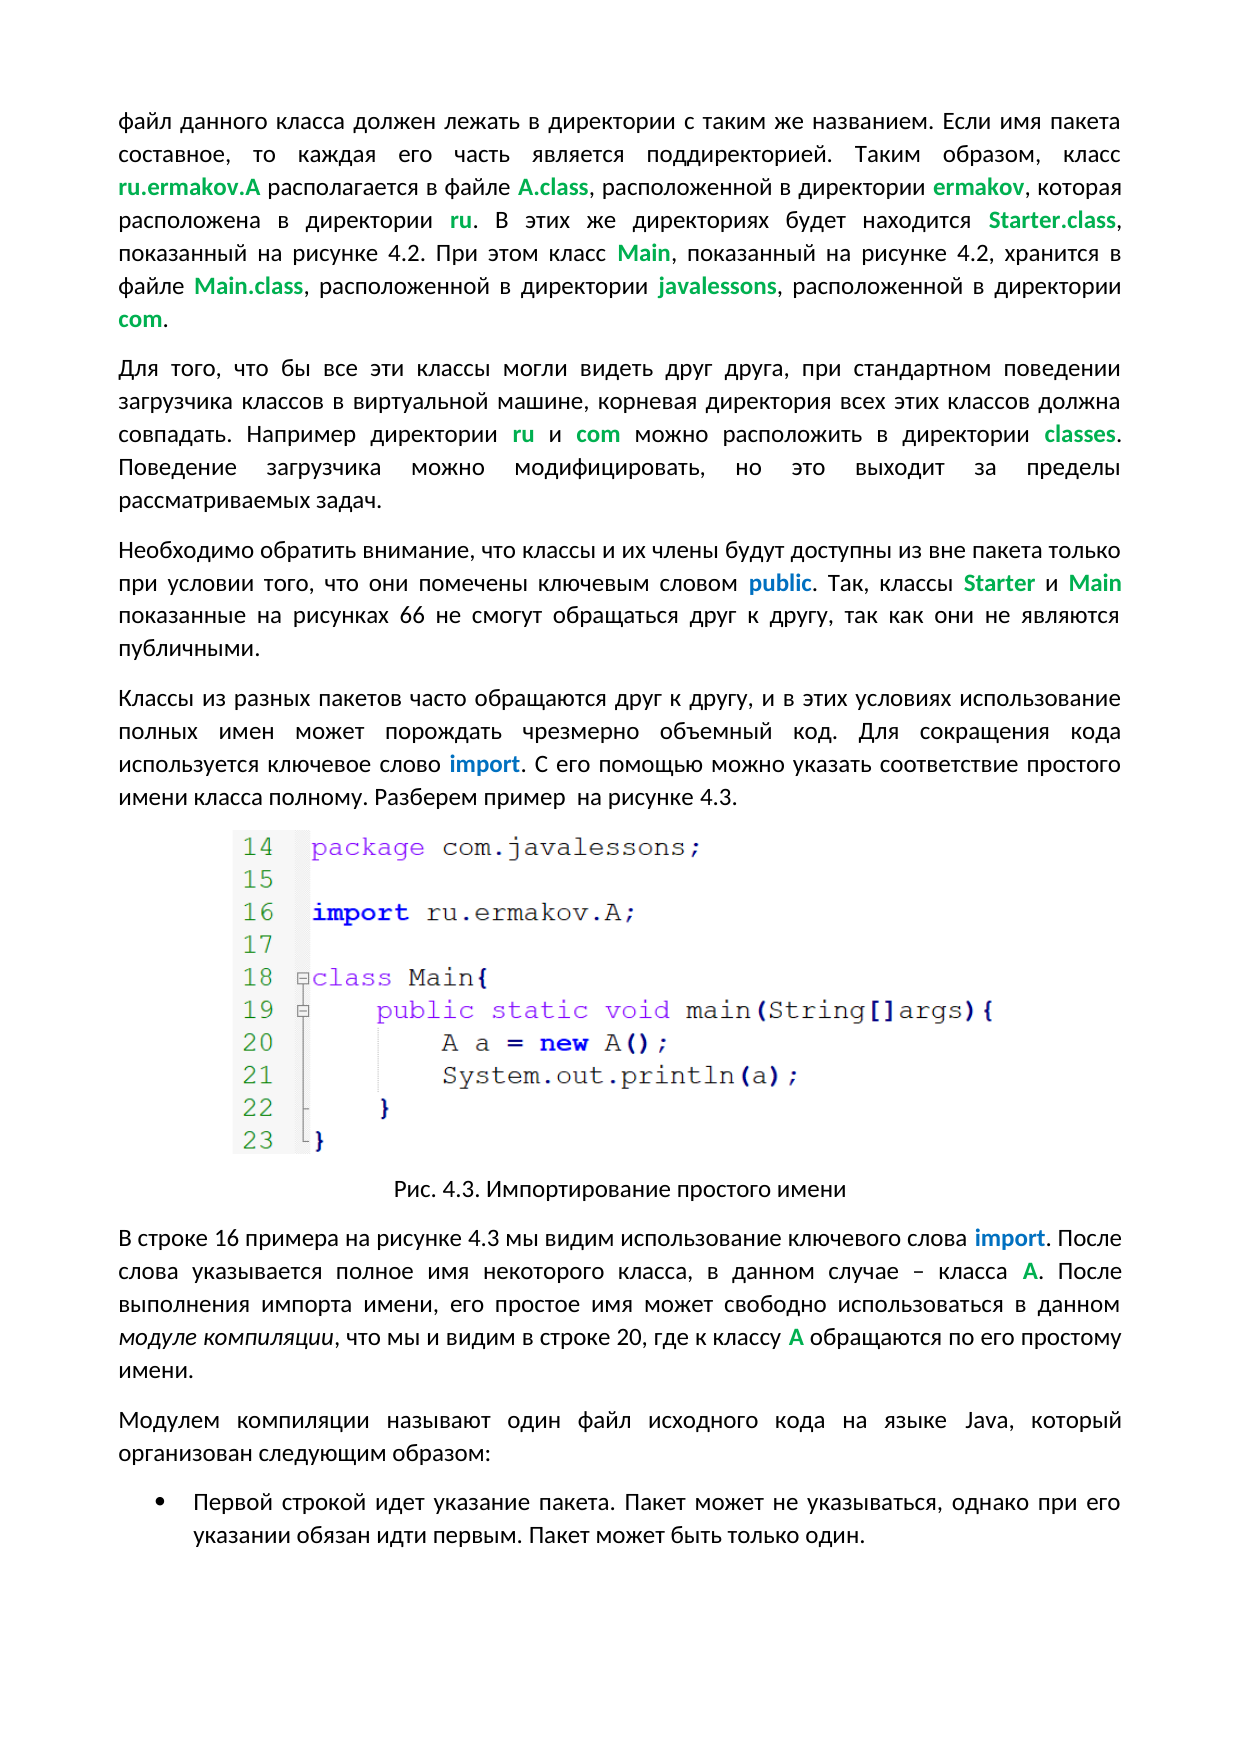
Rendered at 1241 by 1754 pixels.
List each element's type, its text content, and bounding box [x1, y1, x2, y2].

picture [232, 830, 1008, 1154]
text Необходимо обратить внимание, что классы и их члены будут доступны из вне пакета только при условии того, что они помечены ключевым словом public. Так, классы Starter и Main показанные на рисунках 66 не смогут обращаться друг к другу, так как они не являются публичными. [118, 534, 1122, 663]
text Классы из разных пакетов часто обращаются друг к другу, и в этих условиях использование полных имен может порождать чрезмерно объемный код. Для сокращения кода используется ключевое слово import. С его помощью можно указать соответствие простого имени класса полному. Разберем пример на рисунке 4.3. [118, 682, 1122, 811]
text Для того, что бы все эти классы могли видеть друг друга, при стандартном поведении загрузчика классов в виртуальной машине, корневая директория всех этих классов должна совпадать. Например директории ru и com можно расположить в директории classes. Поведение загрузчика можно модифицировать, но это выходит за пределы рассматриваемых задач. [118, 353, 1122, 515]
list Первой строкой идет указание пакета. Пакет может не указываться, однако при его указании обязан идти первым. Пакет может быть только один. [156, 1486, 1122, 1550]
text Модулем компиляции называют один файл исходного кода на языке Java, который организован следующим образом: [118, 1404, 1122, 1467]
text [118, 106, 1122, 333]
text В строке 16 примера на рисунке 4.3 мы видим использование ключевого слова import. После слова указывается полное имя некоторого класса, в данном случае – класса А. После выполнения импорта имени, его простое имя может свободно использоваться в данном модуле компиляции, что мы и видим в строке 20, где к классу А обращаются по его простому имени. [118, 1223, 1122, 1385]
text Рис. 4.3. Импортирование простого имени [118, 1173, 1122, 1203]
